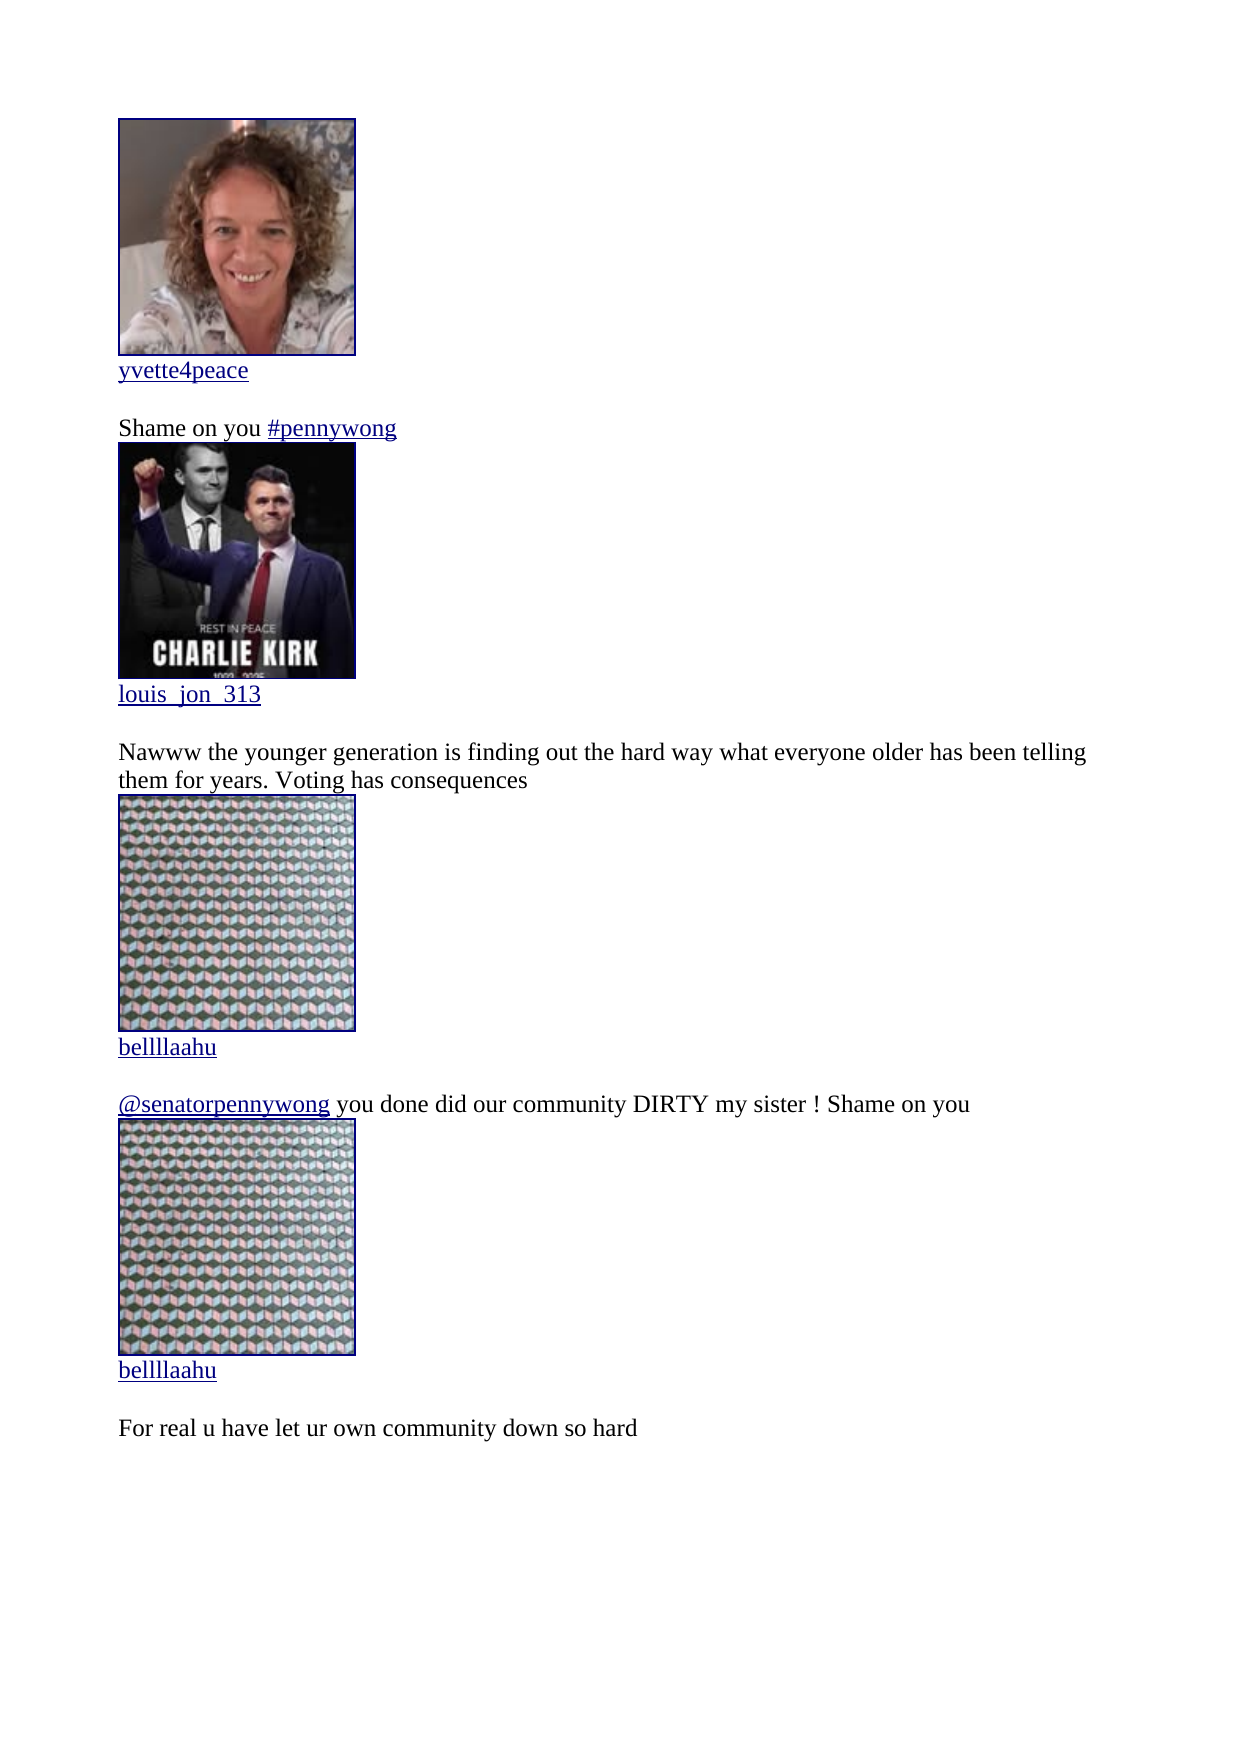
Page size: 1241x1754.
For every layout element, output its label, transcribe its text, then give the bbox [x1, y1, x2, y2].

text @senatorpennywong you done did our community DIRTY my sister ! Shame on you [118, 1089, 1122, 1118]
text For real u have let ur own community down so hard 💔🇲🇾🇨🇳🙁 [118, 1413, 1122, 1442]
text yvette4peace [118, 356, 1122, 384]
text bellllaahu [118, 1032, 1122, 1061]
text Nawww the younger generation is finding out the hard way what everyone older has been telling them for years. Voting has consequences [118, 737, 1122, 794]
text bellllaahu [118, 1356, 1122, 1384]
picture [120, 120, 354, 354]
picture [120, 1120, 354, 1354]
picture [120, 443, 354, 678]
text louis_jon_313 [118, 679, 1122, 708]
text Shame on you #pennywong [118, 413, 1122, 442]
picture [120, 796, 354, 1030]
